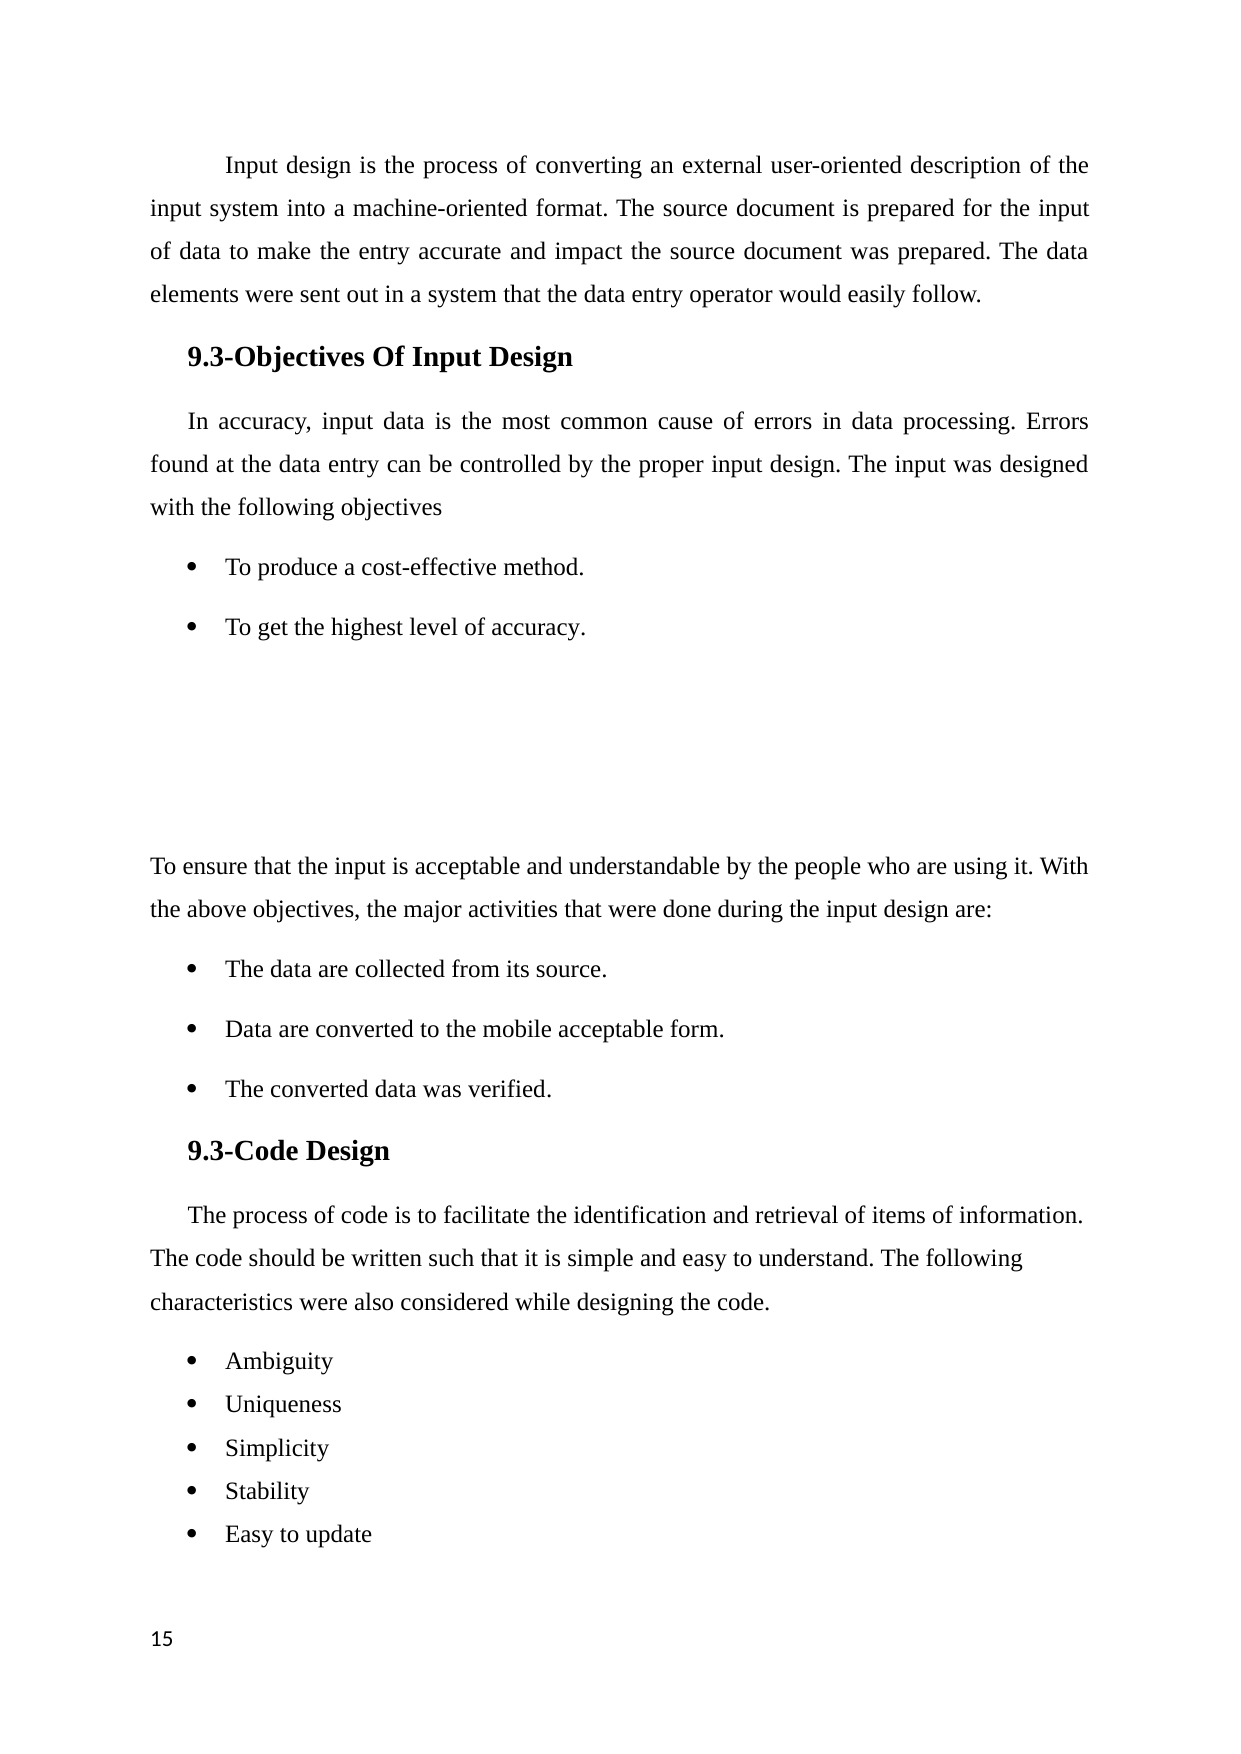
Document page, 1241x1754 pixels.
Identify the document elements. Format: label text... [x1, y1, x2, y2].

list To produce a cost-effective method. [187, 552, 1090, 581]
list Ambiguity [187, 1346, 1090, 1375]
text Input design is the process of converting an external user-oriented description of the input system into a machine-oriented format. The source document is prepared for the input of data to make the entry accurate and impact the source document was prepared. The data elements were sent out in a system that the data entry operator would easily follow. [150, 150, 1090, 308]
list Uniqueness [187, 1389, 1090, 1418]
text To ensure that the input is acceptable and understandable by the people who are using it. With the above objectives, the major activities that were done during the input design are: [150, 851, 1090, 923]
text In accuracy, input data is the most common cause of errors in data processing. Errors found at the data entry can be controlled by the proper input design. The input was designed with the following objectives [150, 406, 1090, 521]
list 9.3-Objectives Of Input Design [150, 339, 1090, 373]
list The process of code is to facilitate the identification and retrieval of items of information. The code should be written such that it is simple and easy to understand. The following characteristics were also considered while designing the code. [150, 1200, 1090, 1315]
list To get the highest level of accuracy. [187, 612, 1090, 641]
list The converted data was verified. [187, 1074, 1090, 1102]
list 9.3-Code Design [150, 1133, 1090, 1167]
list Easy to update [187, 1519, 1090, 1548]
list The data are collected from its source. [187, 954, 1090, 983]
list Data are converted to the mobile acceptable form. [187, 1014, 1090, 1043]
list Simplicity [187, 1433, 1090, 1461]
list Stability [187, 1476, 1090, 1504]
